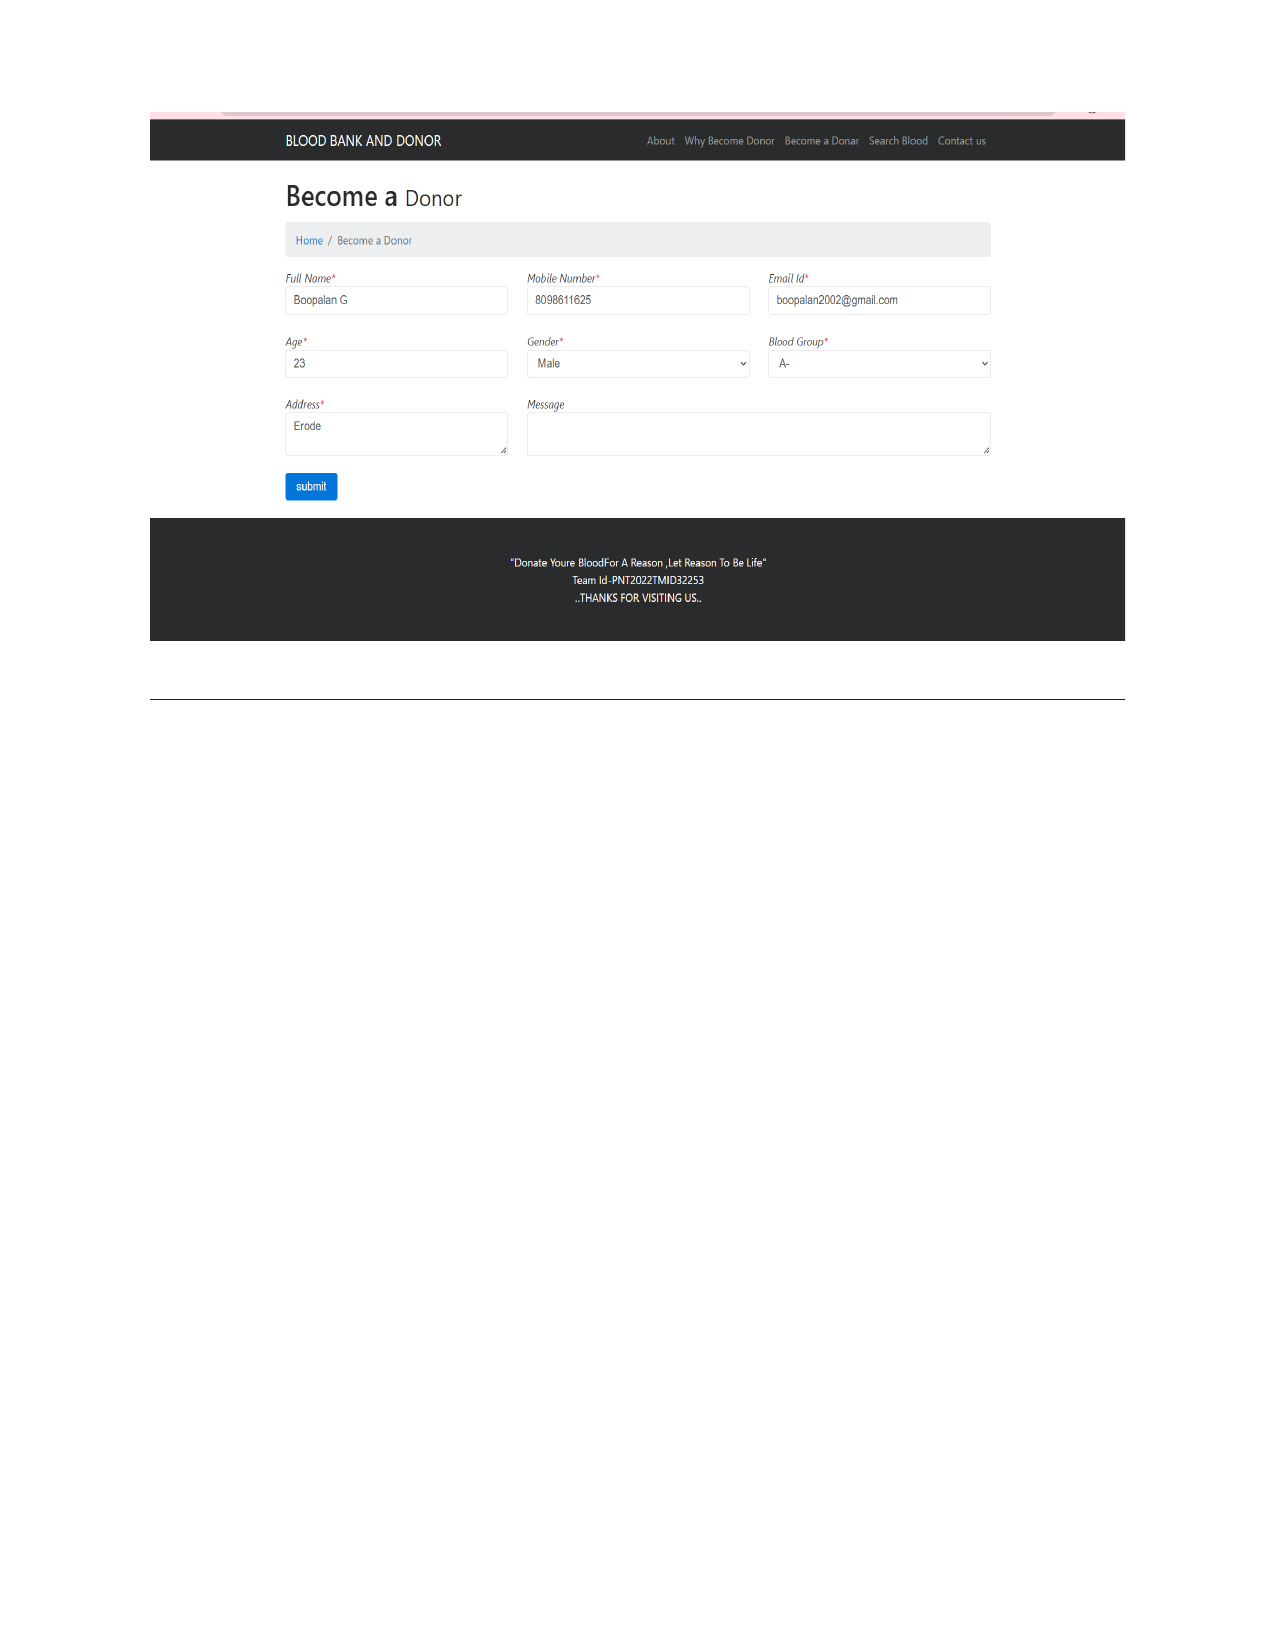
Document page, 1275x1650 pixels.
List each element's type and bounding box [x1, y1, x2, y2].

picture [150, 112, 1125, 700]
